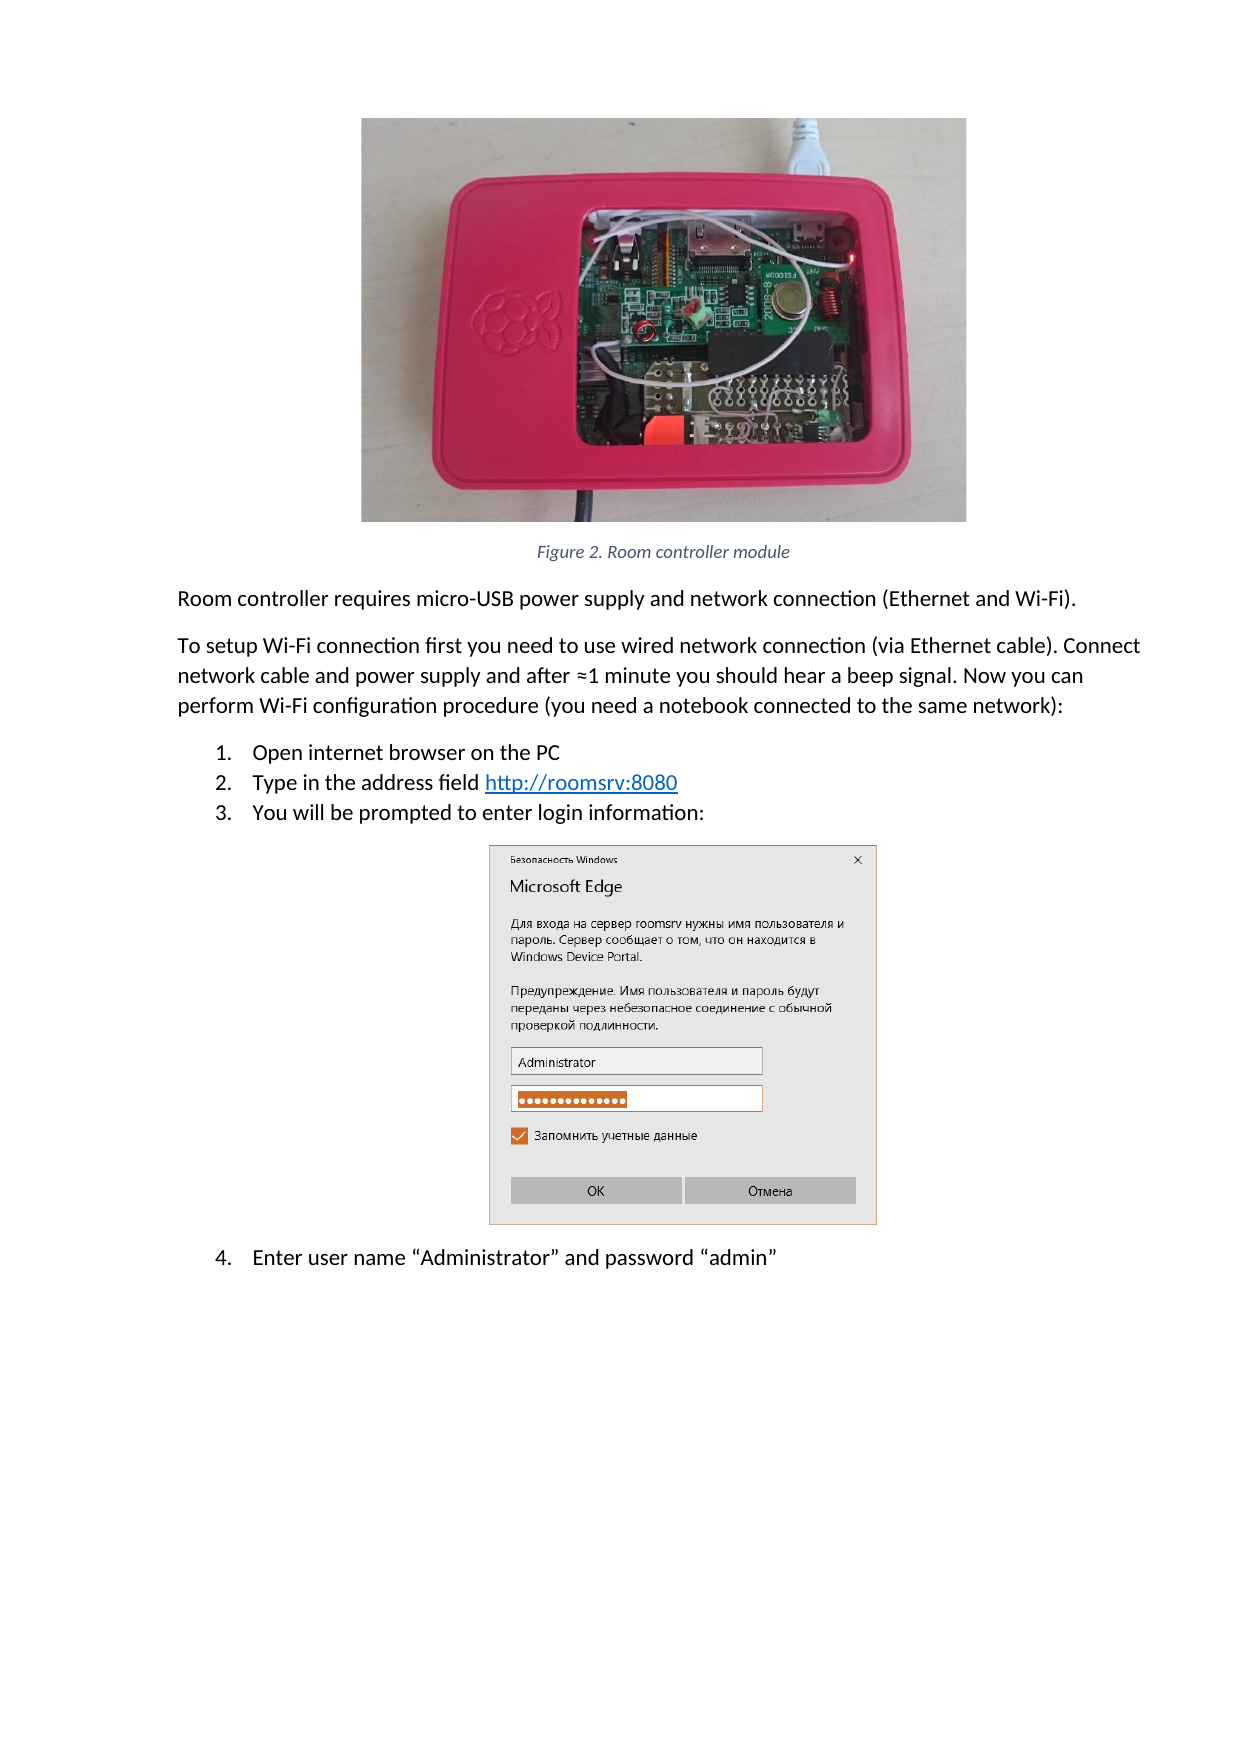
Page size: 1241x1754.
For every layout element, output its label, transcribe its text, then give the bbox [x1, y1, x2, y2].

list Enter user name “Administrator” and password “admin” [215, 1243, 1152, 1271]
list Open internet browser on the PC [215, 738, 1152, 766]
text Room controller requires micro-USB power supply and network connection (Ethernet and Wi-Fi). [177, 584, 1152, 612]
picture [361, 118, 967, 522]
text Figure 2. Room controller module [177, 540, 1152, 563]
text To setup Wi-Fi connection first you need to use wired network connection (via Ethernet cable). Connect network cable and power supply and after ≈1 minute you should hear a beep signal. Now you can perform Wi-Fi configuration procedure (you need a notebook connected to the same network): [177, 631, 1152, 719]
picture [489, 845, 877, 1225]
list Type in the address field http://roomsrv:8080 [215, 768, 1152, 796]
list You will be prompted to enter login information: [215, 798, 1152, 827]
